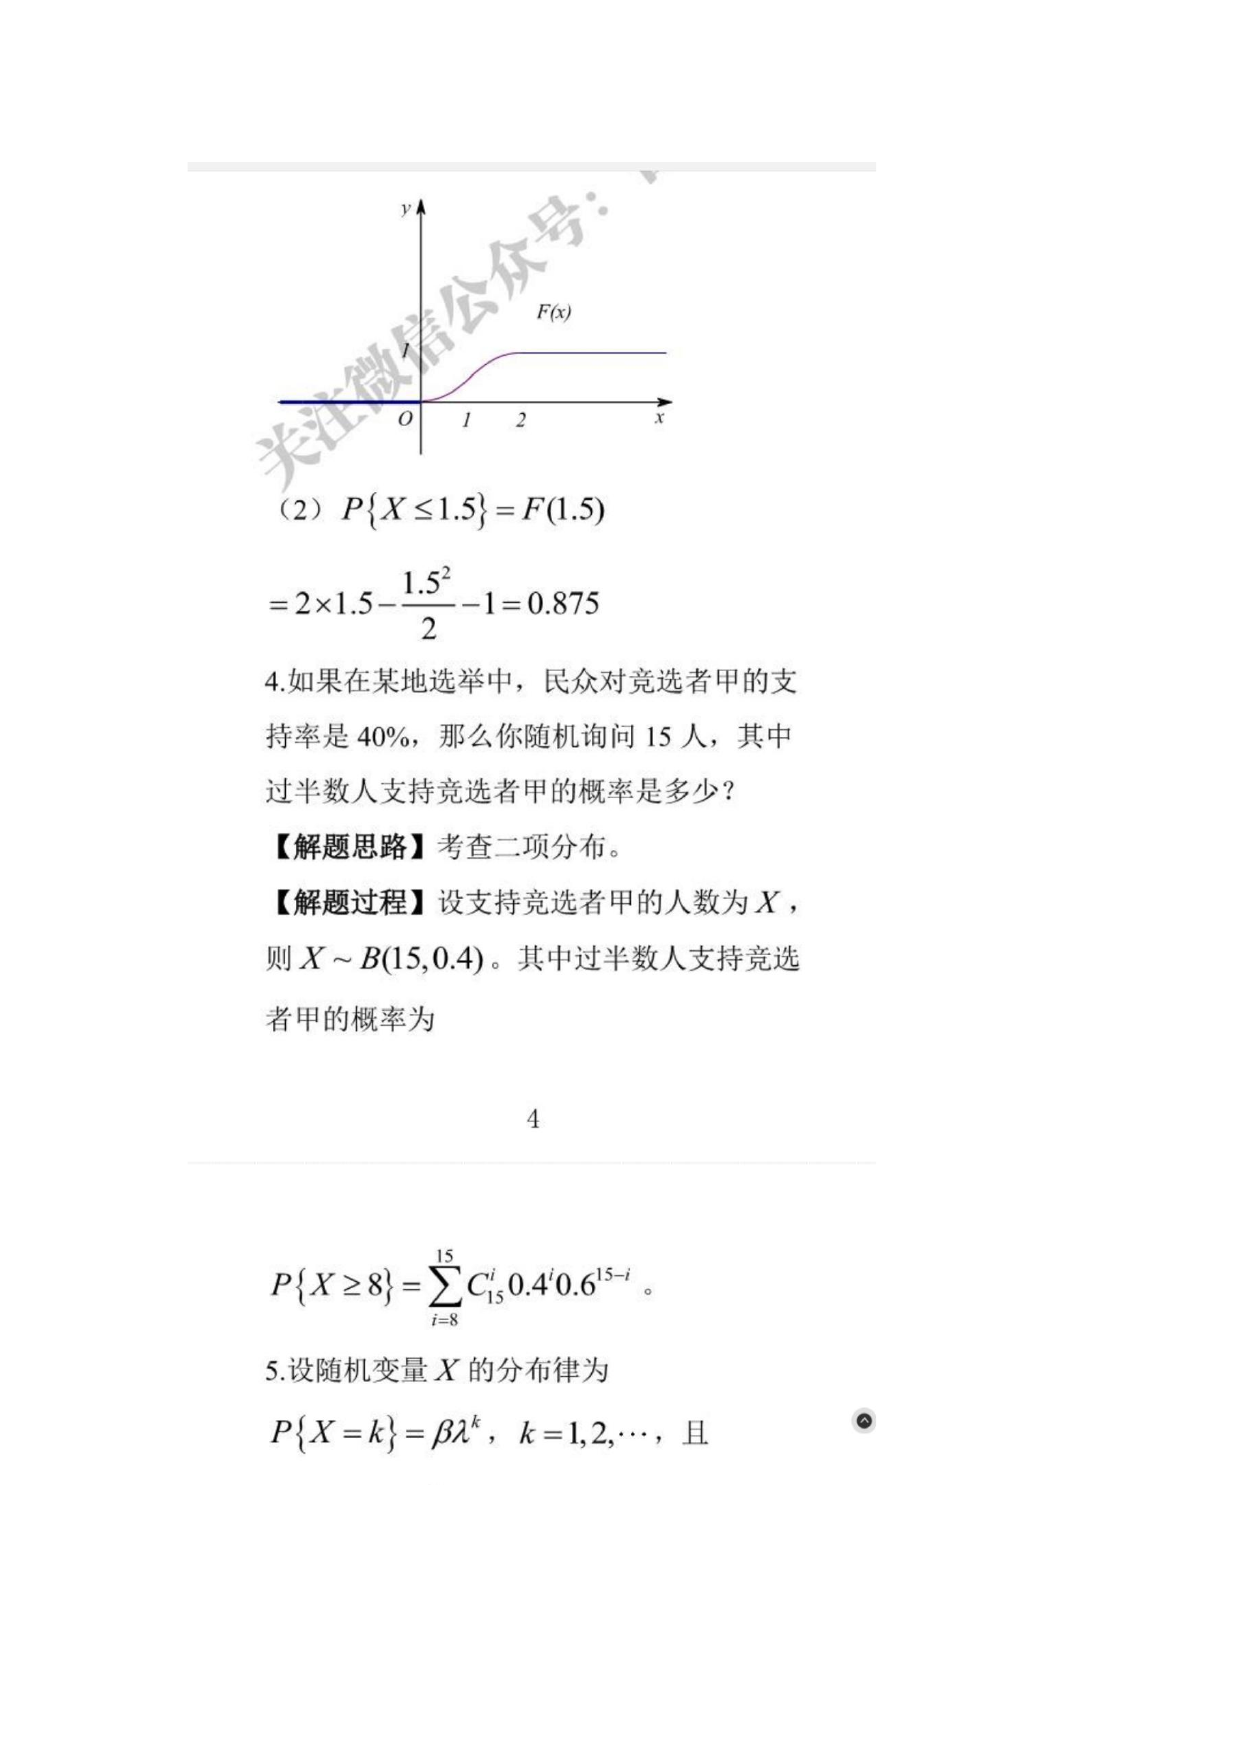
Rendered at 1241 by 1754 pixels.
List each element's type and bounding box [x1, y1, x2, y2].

picture [187, 162, 877, 1485]
